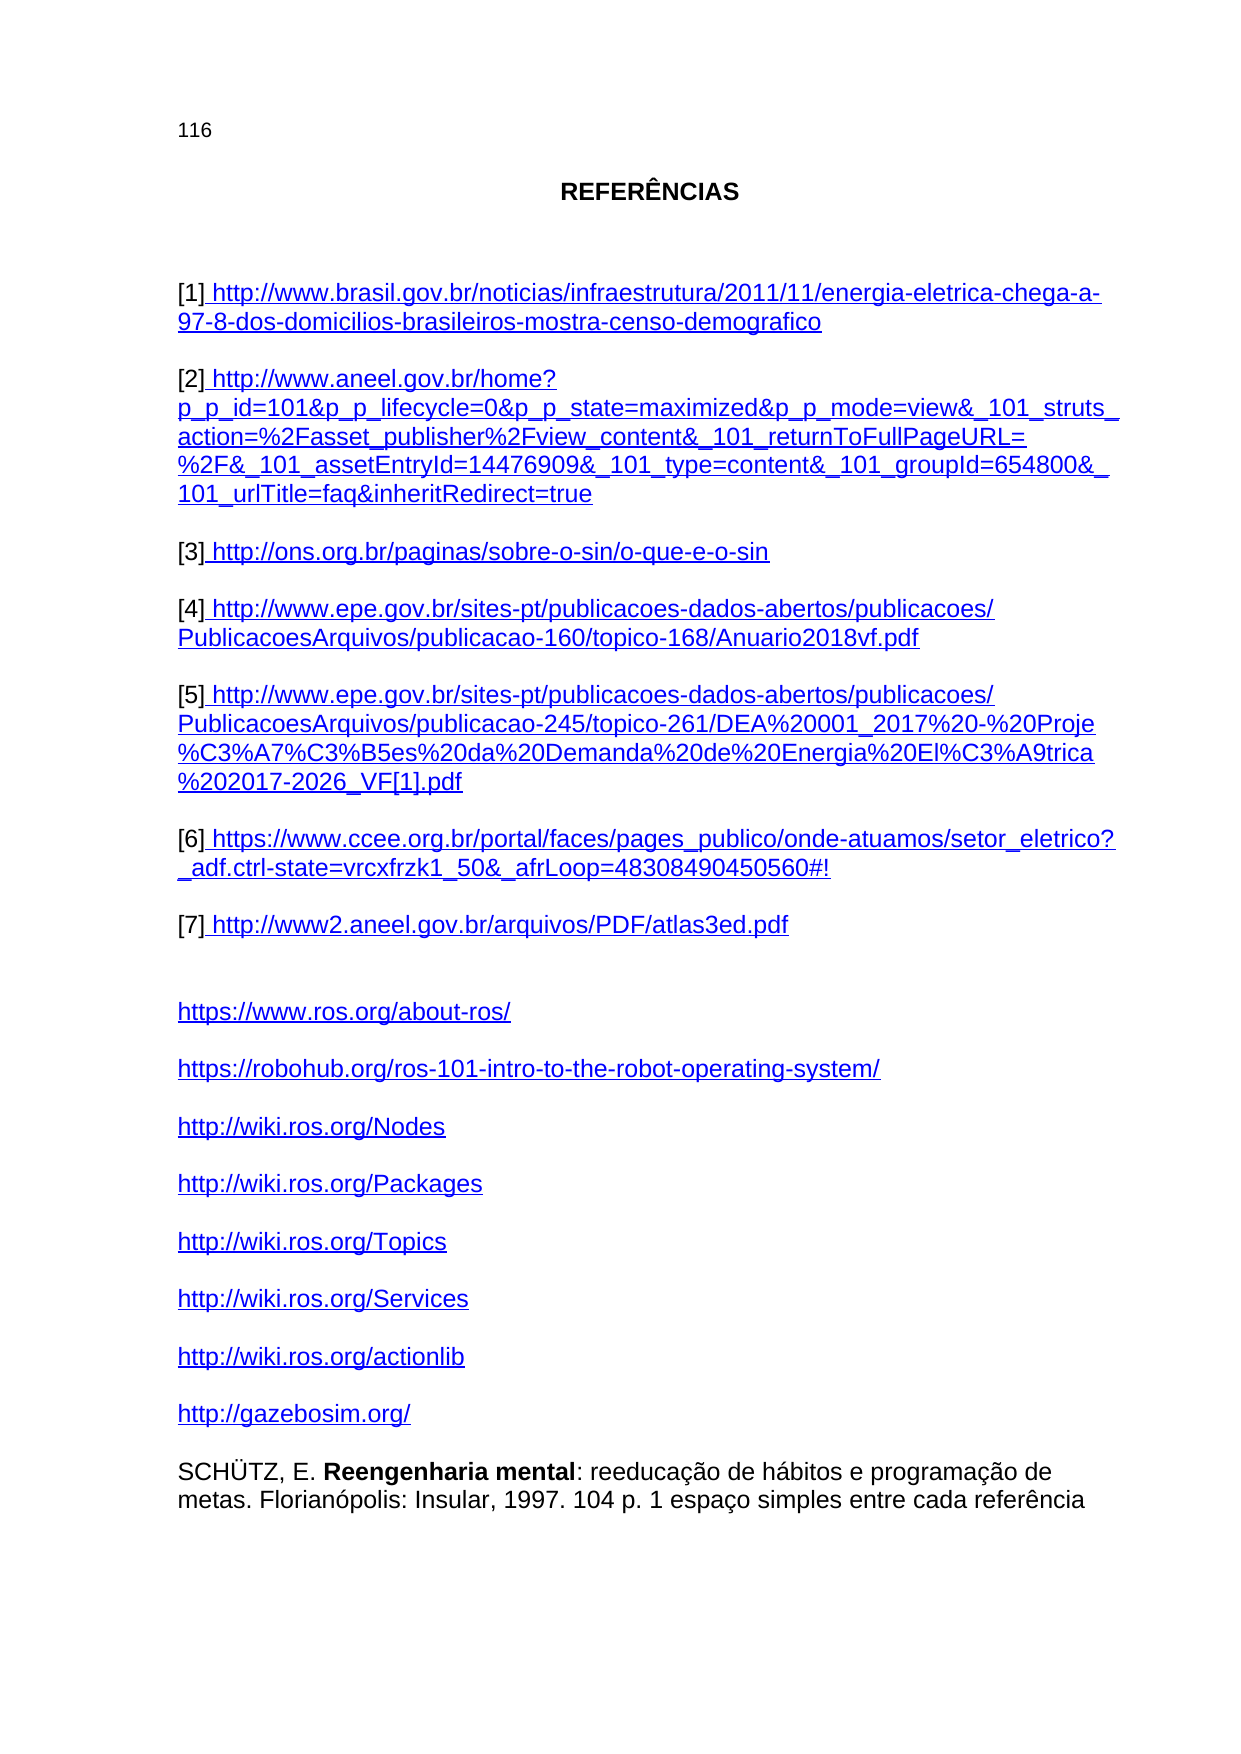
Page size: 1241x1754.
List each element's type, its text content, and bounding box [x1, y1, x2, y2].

text https://robohub.org/ros-101-intro-to-the-robot-operating-system/ [177, 1054, 1122, 1083]
text http://www.epe.gov.br/sites-pt/publicacoes-dados-abertos/publicacoes/PublicacoesArquivos/publicacao-245/topico-261/DEA%20001_2017%20-%20Proje%C3%A7%C3%B5es%20da%20Demanda%20de%20Energia%20El%C3%A9trica%202017-2026_VF[1].pdf [177, 680, 1122, 795]
subtitle REFERÊNCIAS [177, 177, 1122, 206]
text http://www2.aneel.gov.br/arquivos/PDF/atlas3ed.pdf [177, 910, 1122, 939]
text http://www.brasil.gov.br/noticias/infraestrutura/2011/11/energia-eletrica-chega-a-97-8-dos-domicilios-brasileiros-mostra-censo-demografico [177, 278, 1122, 335]
text http://www.epe.gov.br/sites-pt/publicacoes-dados-abertos/publicacoes/PublicacoesArquivos/publicacao-160/topico-168/Anuario2018vf.pdf [177, 594, 1122, 652]
text http://wiki.ros.org/actionlib [177, 1342, 1122, 1370]
text https://www.ros.org/about-ros/ [177, 997, 1122, 1025]
text http://wiki.ros.org/Packages [177, 1169, 1122, 1198]
text http://gazebosim.org/ [177, 1399, 1122, 1428]
text http://www.aneel.gov.br/home?p_p_id=101&p_p_lifecycle=0&p_p_state=maximized&p_p_mode=view&_101_struts_action=%2Fasset_publisher%2Fview_content&_101_returnToFullPageURL=%2F&_101_assetEntryId=14476909&_101_type=content&_101_groupId=654800&_101_urlTitle=faq&inheritRedirect=true [177, 364, 1122, 508]
text http://wiki.ros.org/Nodes [177, 1112, 1122, 1140]
text http://wiki.ros.org/Services [177, 1284, 1122, 1313]
text SCHÜTZ, E. Reengenharia mental: reeducação de hábitos e programação de metas. Florianópolis: Insular, 1997. 104 p. 1 espaço simples entre cada referência [177, 1457, 1122, 1514]
text http://ons.org.br/paginas/sobre-o-sin/o-que-e-o-sin [177, 537, 1122, 565]
text https://www.ccee.org.br/portal/faces/pages_publico/onde-atuamos/setor_eletrico?_adf.ctrl-state=vrcxfrzk1_50&_afrLoop=48308490450560#! [177, 824, 1122, 882]
text http://wiki.ros.org/Topics [177, 1227, 1122, 1255]
